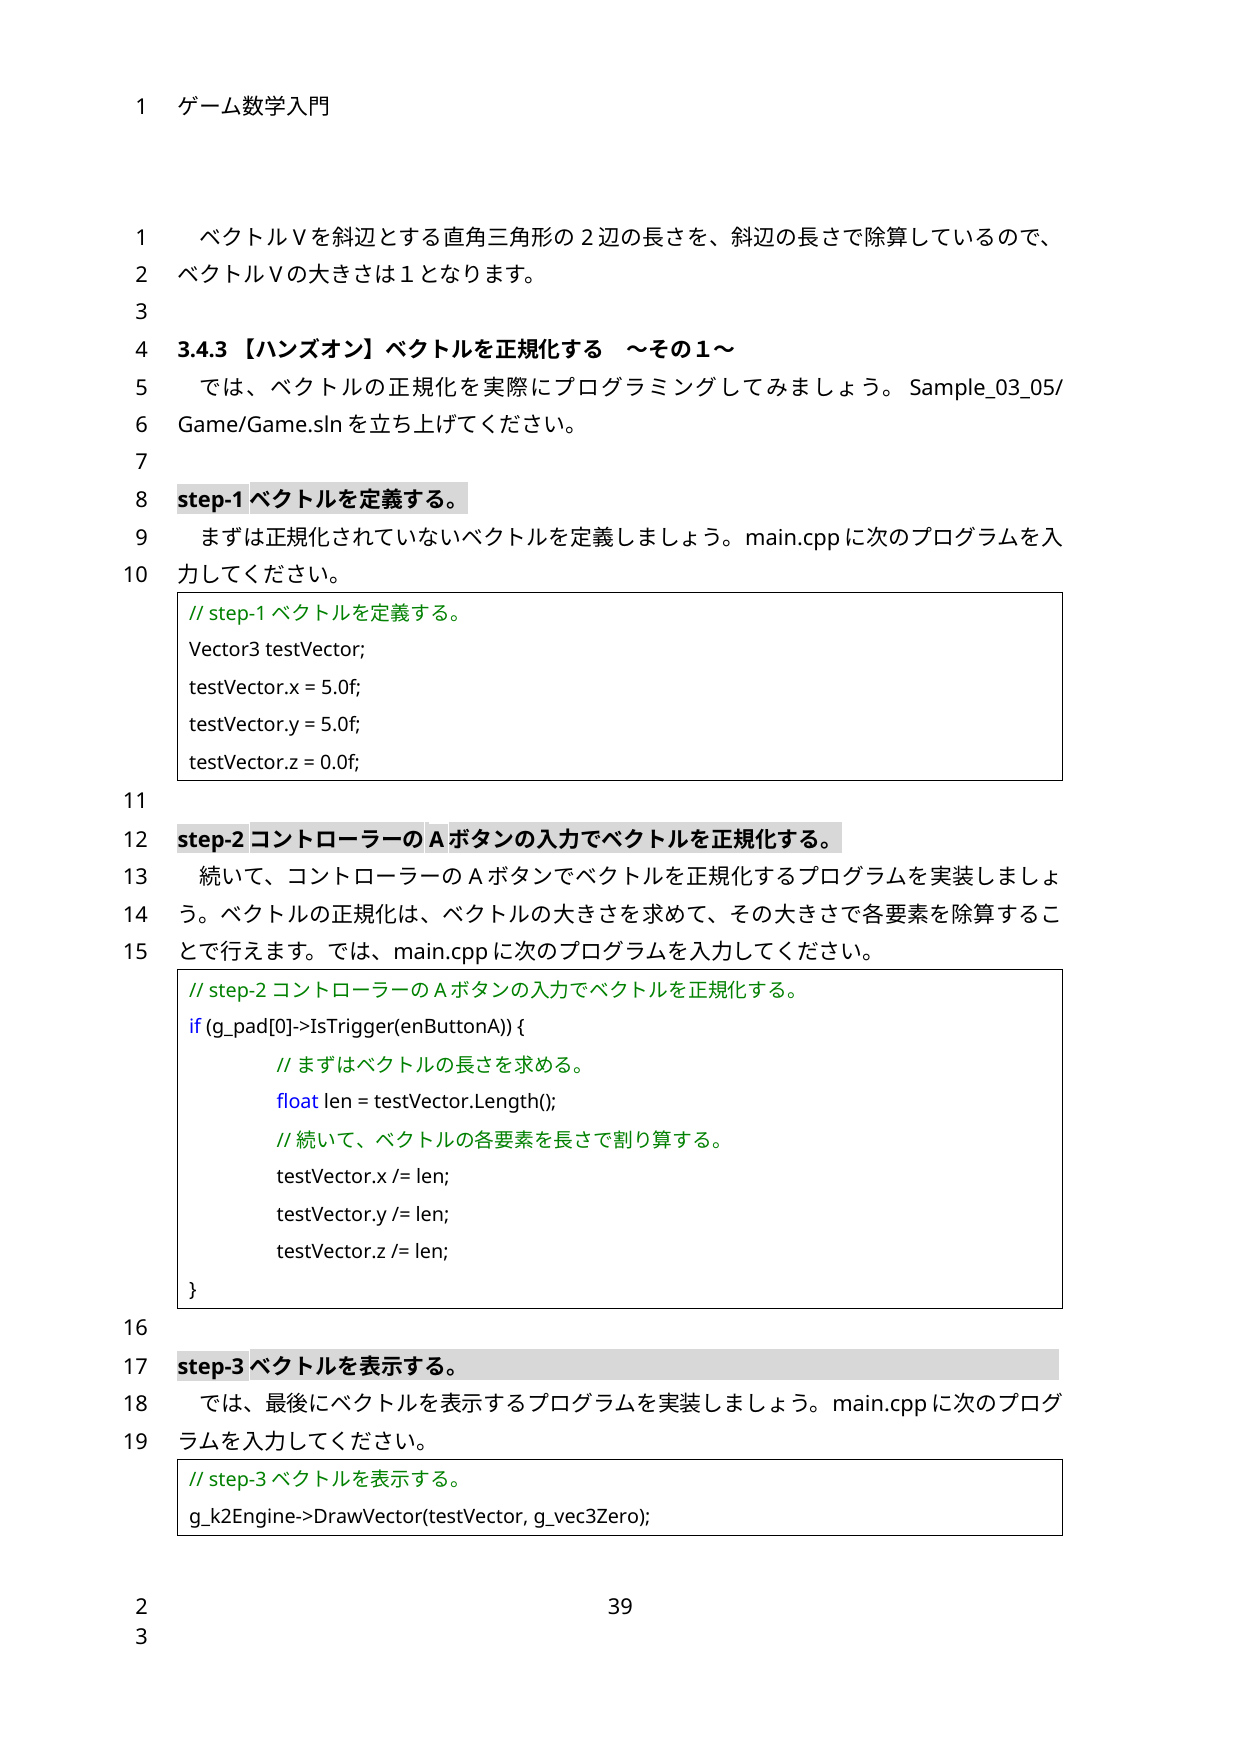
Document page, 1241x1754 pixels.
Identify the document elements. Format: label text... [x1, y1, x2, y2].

text step-2 コントローラーのAボタンの入力でベクトルを正規化する。 [177, 819, 1063, 856]
text 続いて、コントローラーのAボタンでベクトルを正規化するプログラムを実装しましょう。ベクトルの正規化は、ベクトルの大きさを求めて、その大きさで各要素を除算することで行えます。では、main.cppに次のプログラムを入力してください。 [177, 856, 1063, 969]
text ベクトルVを斜辺とする直角三角形の2辺の長さを、斜辺の長さで除算しているので、ベクトルVの大きさは１となります。 [177, 217, 1063, 292]
text step-1 ベクトルを定義する。 [177, 479, 1063, 517]
text では、最後にベクトルを表示するプログラムを実装しましょう。main.cppに次のプログラムを入力してください。 [177, 1383, 1063, 1458]
table_header // step-1 ベクトルを定義する。 Vector3 testVector; testVector.x = 5.0f; testVector.y = 5.0f; testVector.z = 0.0f; [178, 593, 1062, 780]
text まずは正規化されていないベクトルを定義しましょう。main.cppに次のプログラムを入力してください。 [177, 517, 1063, 592]
text step-3 ベクトルを表示する。 [177, 1346, 1063, 1383]
subtitle 3.4.3 【ハンズオン】ベクトルを正規化する ～その１～ [177, 329, 1063, 367]
text では、ベクトルの正規化を実際にプログラミングしてみましょう。Sample_03_05/Game/Game.slnを立ち上げてください。 [177, 367, 1063, 442]
table_header // step-3 ベクトルを表示する。 g_k2Engine->DrawVector(testVector, g_vec3Zero); [178, 1460, 1062, 1534]
table_header // step-2 コントローラーのAボタンの入力でベクトルを正規化する。 if (g_pad[0]->IsTrigger(enButtonA)) { // まずはベクトルの長さを求める。 float len = testVector.Length(); // 続いて、ベクトルの各要素を長さで割り算する。 testVector.x /= len; testVector.y /= len; testVector.z /= len; } [178, 970, 1062, 1307]
